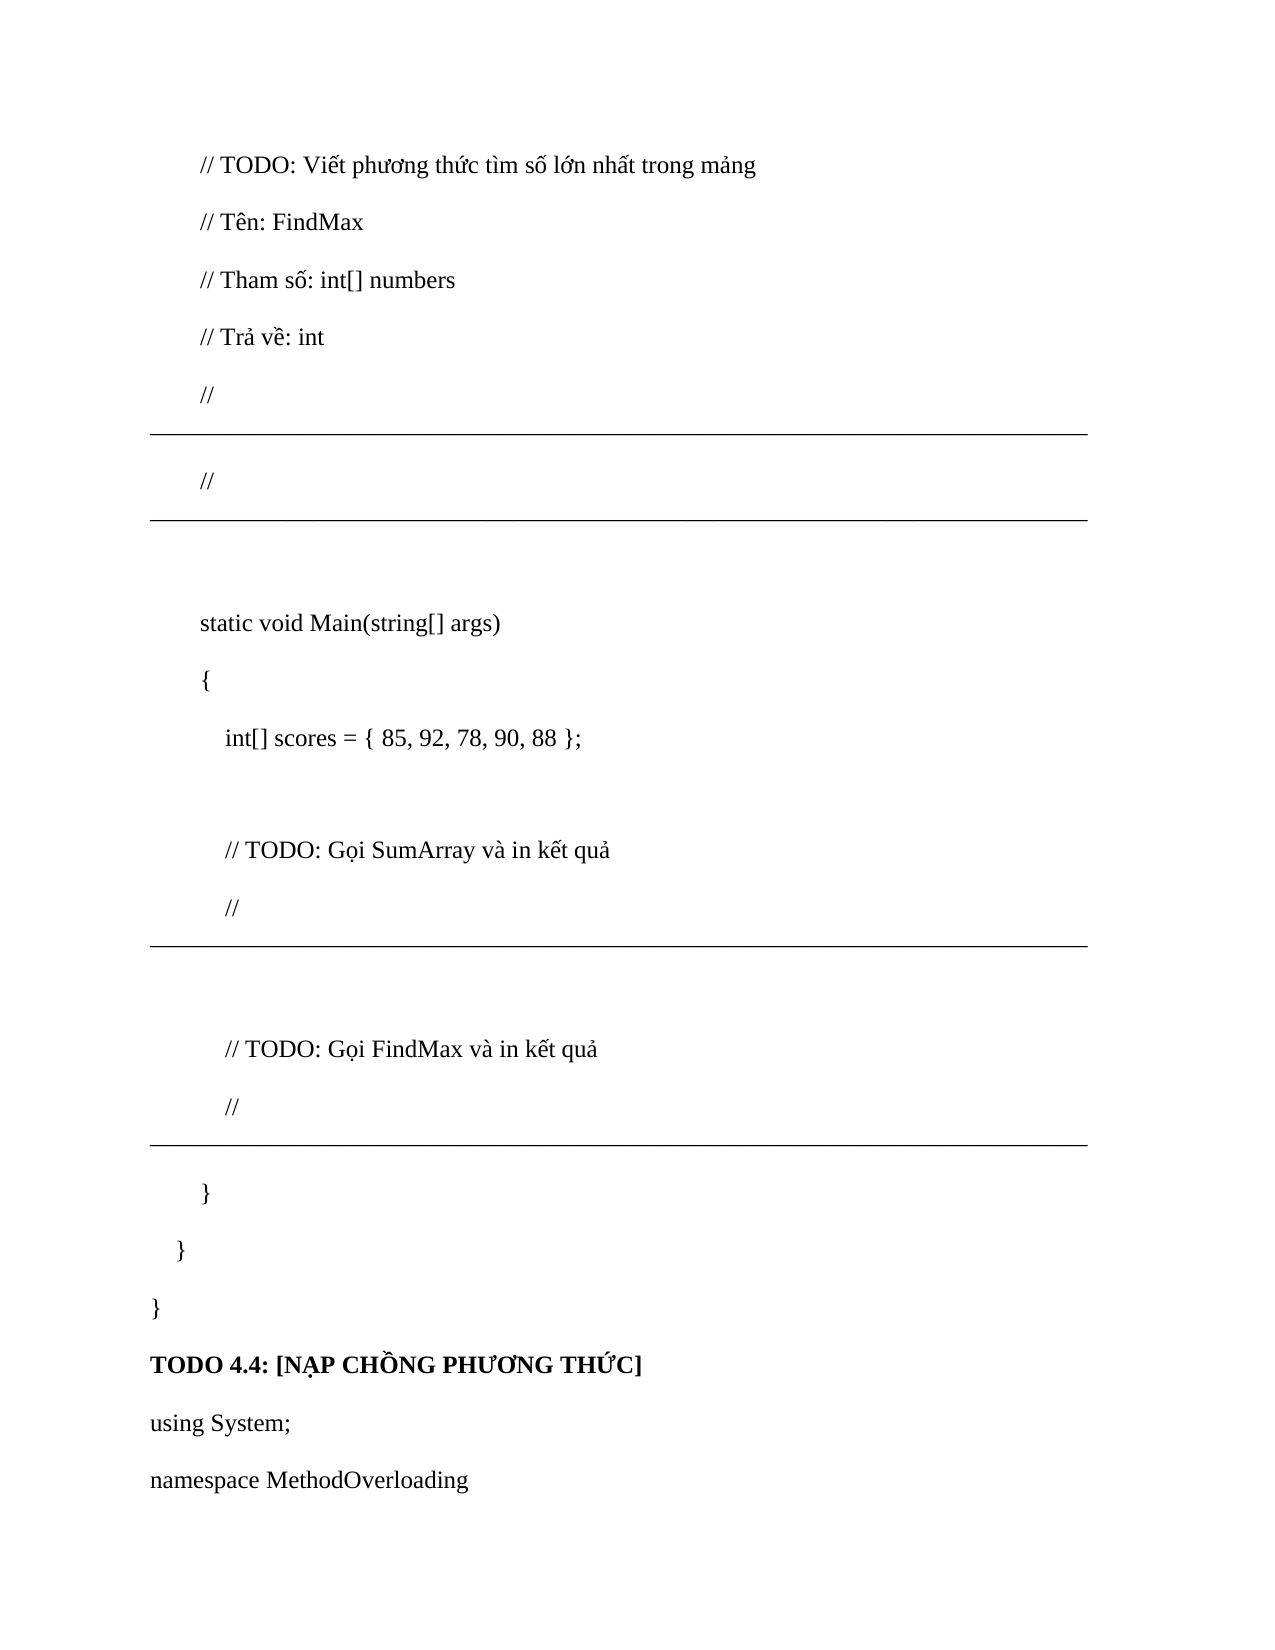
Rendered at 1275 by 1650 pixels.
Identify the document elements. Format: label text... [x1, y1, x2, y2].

text TODO 4.4: [NẠP CHỒNG PHƯƠNG THỨC] [150, 1350, 1125, 1379]
text } [150, 1178, 1125, 1207]
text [150, 380, 1125, 437]
text // Tên: FindMax [150, 207, 1125, 236]
text // ___________________________________________________________________________ [150, 466, 1125, 524]
text static void Main(string[] args) [150, 608, 1125, 636]
text // ___________________________________________________________________________ [150, 893, 1125, 950]
text // ___________________________________________________________________________ [150, 1092, 1125, 1149]
text namespace MethodOverloading [150, 1465, 1125, 1494]
text // TODO: Viết phương thức tìm số lớn nhất trong mảng [150, 150, 1125, 179]
text // TODO: Gọi FindMax và in kết quả [150, 1034, 1125, 1063]
text } [150, 1235, 1125, 1264]
text { [150, 665, 1125, 694]
text // Trả về: int [150, 322, 1125, 351]
text // Tham số: int[] numbers [150, 265, 1125, 294]
text // TODO: Gọi SumArray và in kết quả [150, 835, 1125, 864]
text using System; [150, 1408, 1125, 1437]
text } [150, 1293, 1125, 1322]
text int[] scores = { 85, 92, 78, 90, 88 }; [150, 723, 1125, 751]
